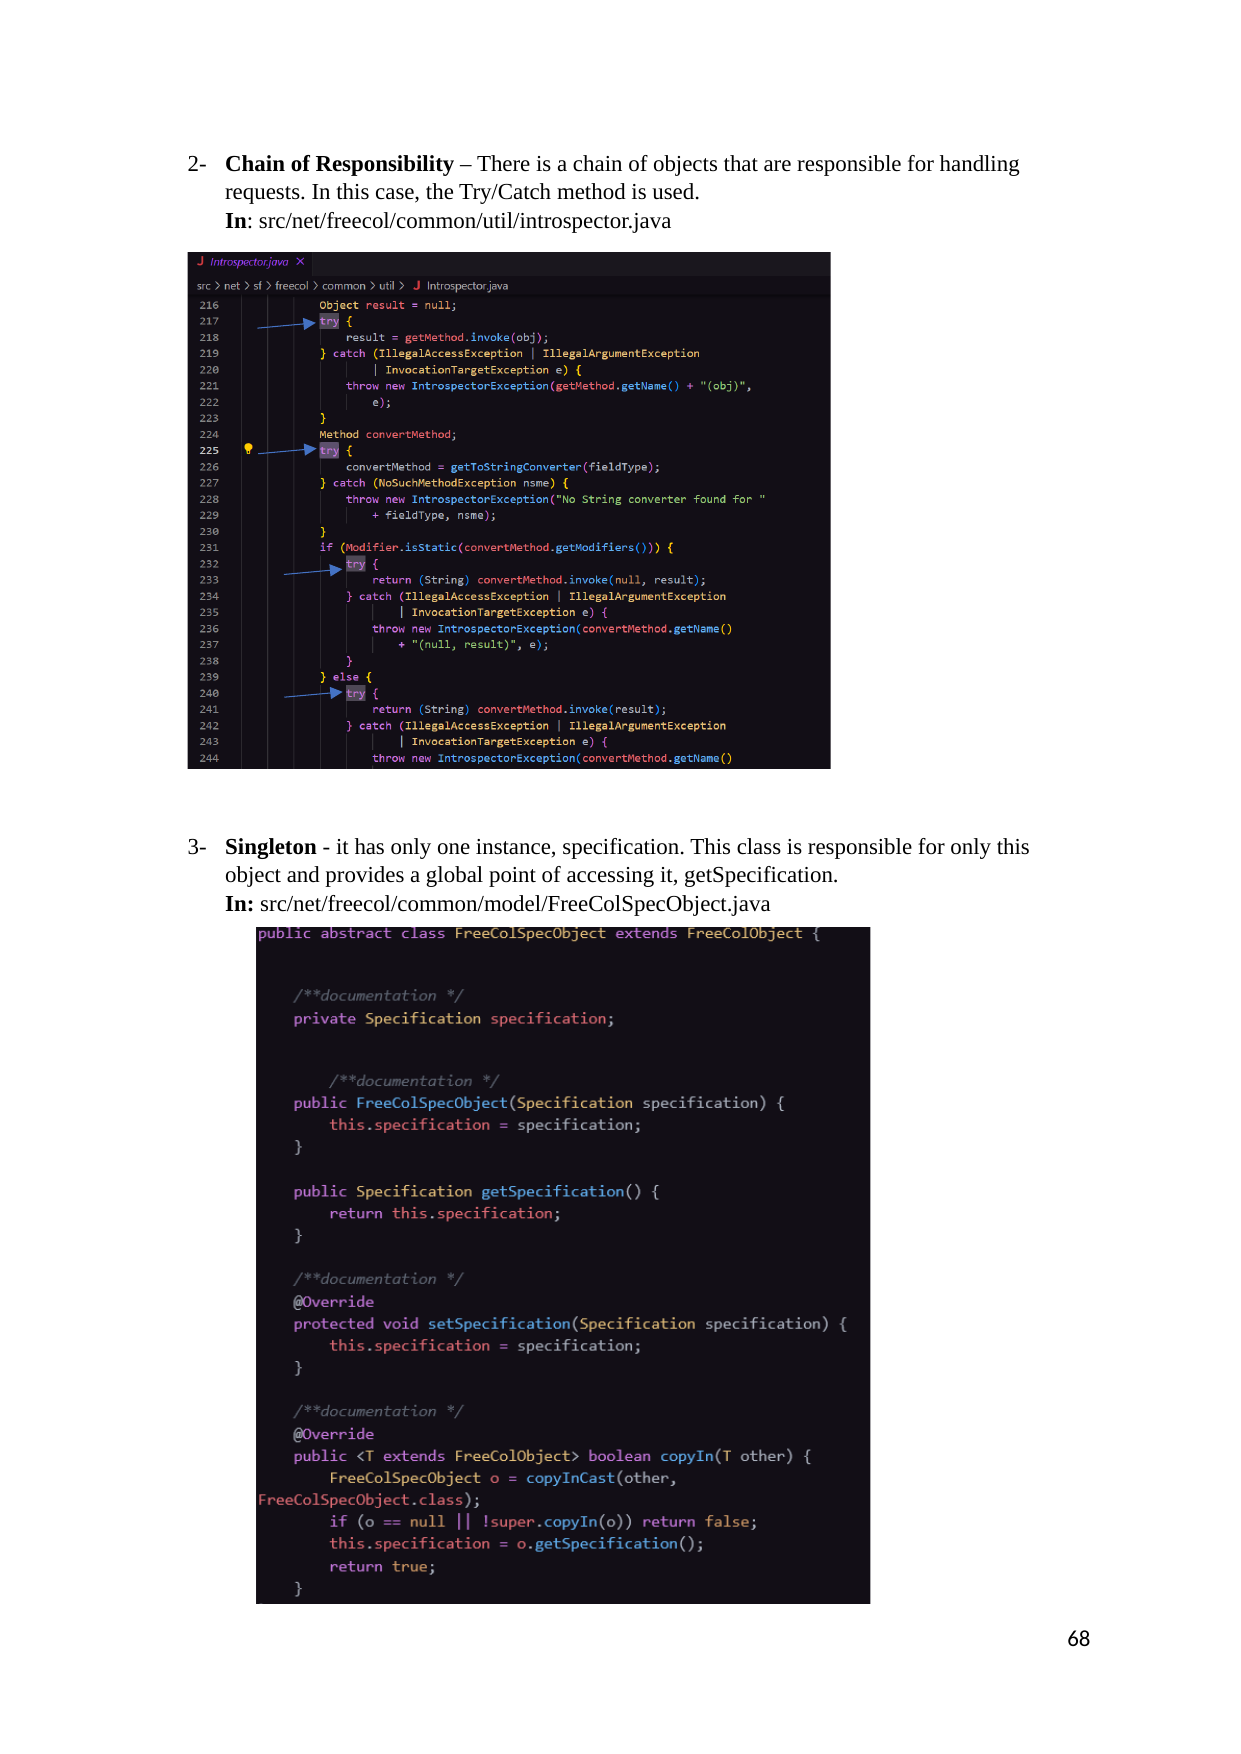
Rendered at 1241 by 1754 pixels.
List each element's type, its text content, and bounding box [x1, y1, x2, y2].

picture [255, 927, 871, 1604]
list Singleton - it has only one instance, specification. This class is responsible for only this object and provides a global point of accessing it, getSpecification. [187, 833, 1090, 887]
list In: src/net/freecol/common/model/FreeColSpecObject.java [225, 889, 1090, 916]
picture [187, 252, 831, 769]
list Chain of Responsibility – There is a chain of objects that are responsible for handling requests. In this case, the Try/Catch method is used. [187, 150, 1090, 205]
list In: src/net/freecol/common/util/introspector.java [225, 207, 1090, 233]
